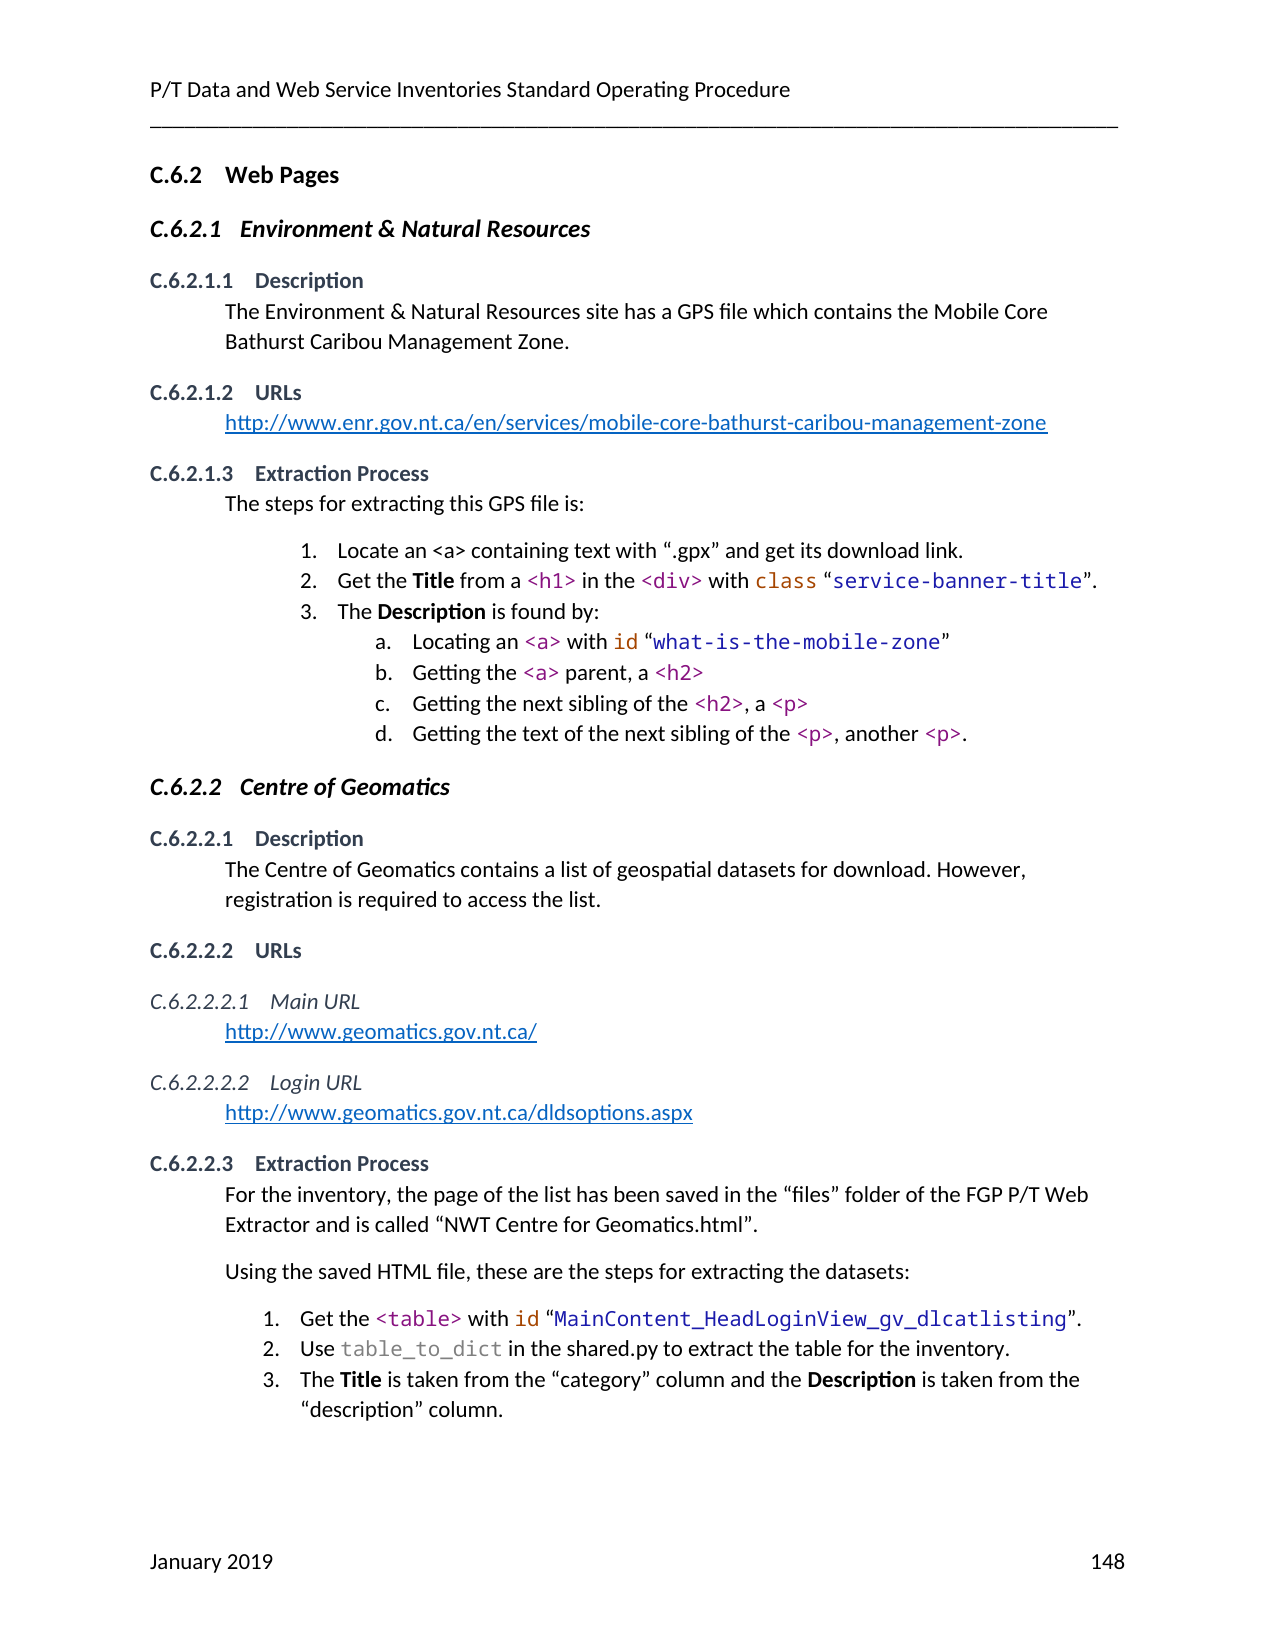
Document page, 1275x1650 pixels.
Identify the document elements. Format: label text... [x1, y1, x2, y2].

subtitle Environment & Natural Resources [150, 213, 1125, 243]
list Locating an <a> with id “what-is-the-mobile-zone” [375, 627, 1125, 656]
list Getting the <a> parent, a <h2> [375, 658, 1125, 686]
list Use table_to_dict in the shared.py to extract the table for the inventory. [262, 1334, 1125, 1363]
subtitle URLs [150, 936, 1125, 964]
text http://www.geomatics.gov.nt.ca/ [225, 1017, 1125, 1045]
text For the inventory, the page of the list has been saved in the “files” folder of the FGP P/T Web Extractor and is called “NWT Centre for Geomatics.html”. [225, 1180, 1125, 1238]
list The Title is taken from the “category” column and the Description is taken from the “description” column. [262, 1365, 1125, 1423]
list Get the <table> with id “MainContent_HeadLoginView_gv_dlcatlisting”. [262, 1304, 1125, 1332]
text http://www.geomatics.gov.nt.ca/dldsoptions.aspx [225, 1098, 1125, 1126]
list Getting the text of the next sibling of the <p>, another <p>. [375, 719, 1125, 748]
subtitle Login URL [150, 1068, 1125, 1096]
subtitle Web Pages [150, 159, 1125, 189]
subtitle Centre of Geomatics [150, 771, 1125, 801]
subtitle Extraction Process [150, 459, 1125, 487]
list Get the Title from a <h1> in the <div> with class “service-banner-title”. [300, 567, 1125, 595]
subtitle Description [150, 267, 1125, 294]
subtitle Description [150, 824, 1125, 852]
text The steps for extracting this GPS file is: [225, 489, 1125, 517]
text The Centre of Geomatics contains a list of geospatial datasets for download. However, registration is required to access the list. [225, 855, 1125, 913]
list Getting the next sibling of the <h2>, a <p> [375, 689, 1125, 717]
subtitle Extraction Process [150, 1149, 1125, 1177]
subtitle Main URL [150, 987, 1125, 1015]
subtitle URLs [150, 378, 1125, 406]
list Locate an <a> containing text with “.gpx” and get its download link. [300, 536, 1125, 564]
text The Environment & Natural Resources site has a GPS file which contains the Mobile Core Bathurst Caribou Management Zone. [225, 297, 1125, 355]
list The Description is found by: [300, 597, 1125, 625]
text http://www.enr.gov.nt.ca/en/services/mobile-core-bathurst-caribou-management-zone [225, 408, 1125, 436]
text Using the saved HTML file, these are the steps for extracting the datasets: [225, 1257, 1125, 1285]
